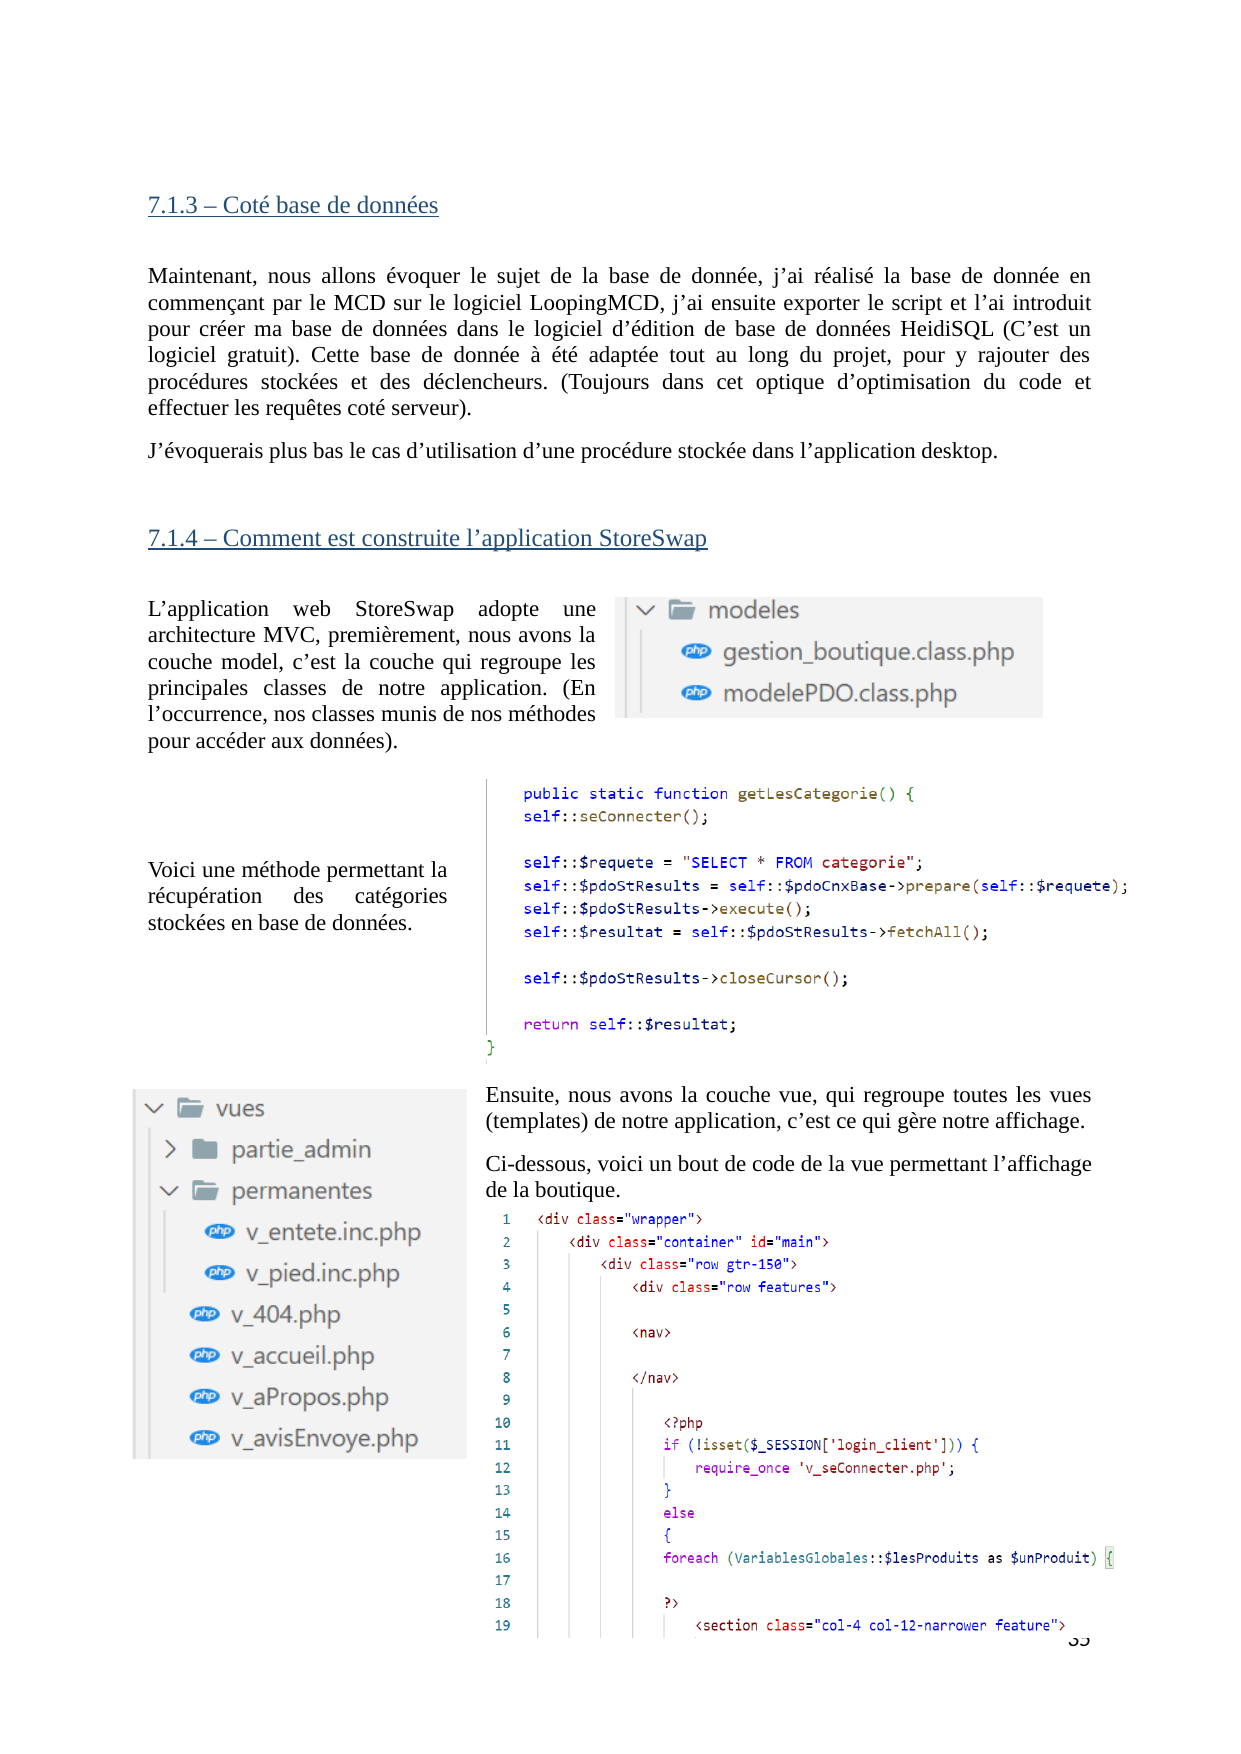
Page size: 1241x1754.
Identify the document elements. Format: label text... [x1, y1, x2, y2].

subtitle 7.1.4 – Comment est construite l’application StoreSwap [148, 523, 1093, 552]
picture [615, 597, 1043, 718]
subtitle 7.1.3 – Coté base de données [148, 191, 1093, 219]
picture [466, 779, 1138, 1064]
picture [132, 1089, 467, 1459]
picture [482, 1208, 1120, 1638]
text Maintenant, nous allons évoquer le sujet de la base de donnée, j’ai réalisé la base de donnée en commençant par le MCD sur le logiciel LoopingMCD, j’ai ensuite exporter le script et l’ai introduit pour créer ma base de données dans le logiciel d’édition de base de données HeidiSQL (C’est un logiciel gratuit). Cette base de donnée à été adaptée tout au long du projet, pour y rajouter des procédures stockées et des déclencheurs. (Toujours dans cet optique d’optimisation du code et effectuer les requêtes coté serveur). [148, 262, 1093, 421]
text Ci-dessous, voici un bout de code de la vue permettant l’affichage de la boutique. [467, 1150, 1093, 1203]
text J’évoquerais plus bas le cas d’utilisation d’une procédure stockée dans l’application desktop. [148, 437, 1093, 463]
text Ensuite, nous avons la couche vue, qui regroupe toutes les vues (templates) de notre application, c’est ce qui gère notre affichage. [148, 1081, 1093, 1133]
text Voici une méthode permettant la récupération des catégories stockées en base de données. [148, 856, 466, 935]
